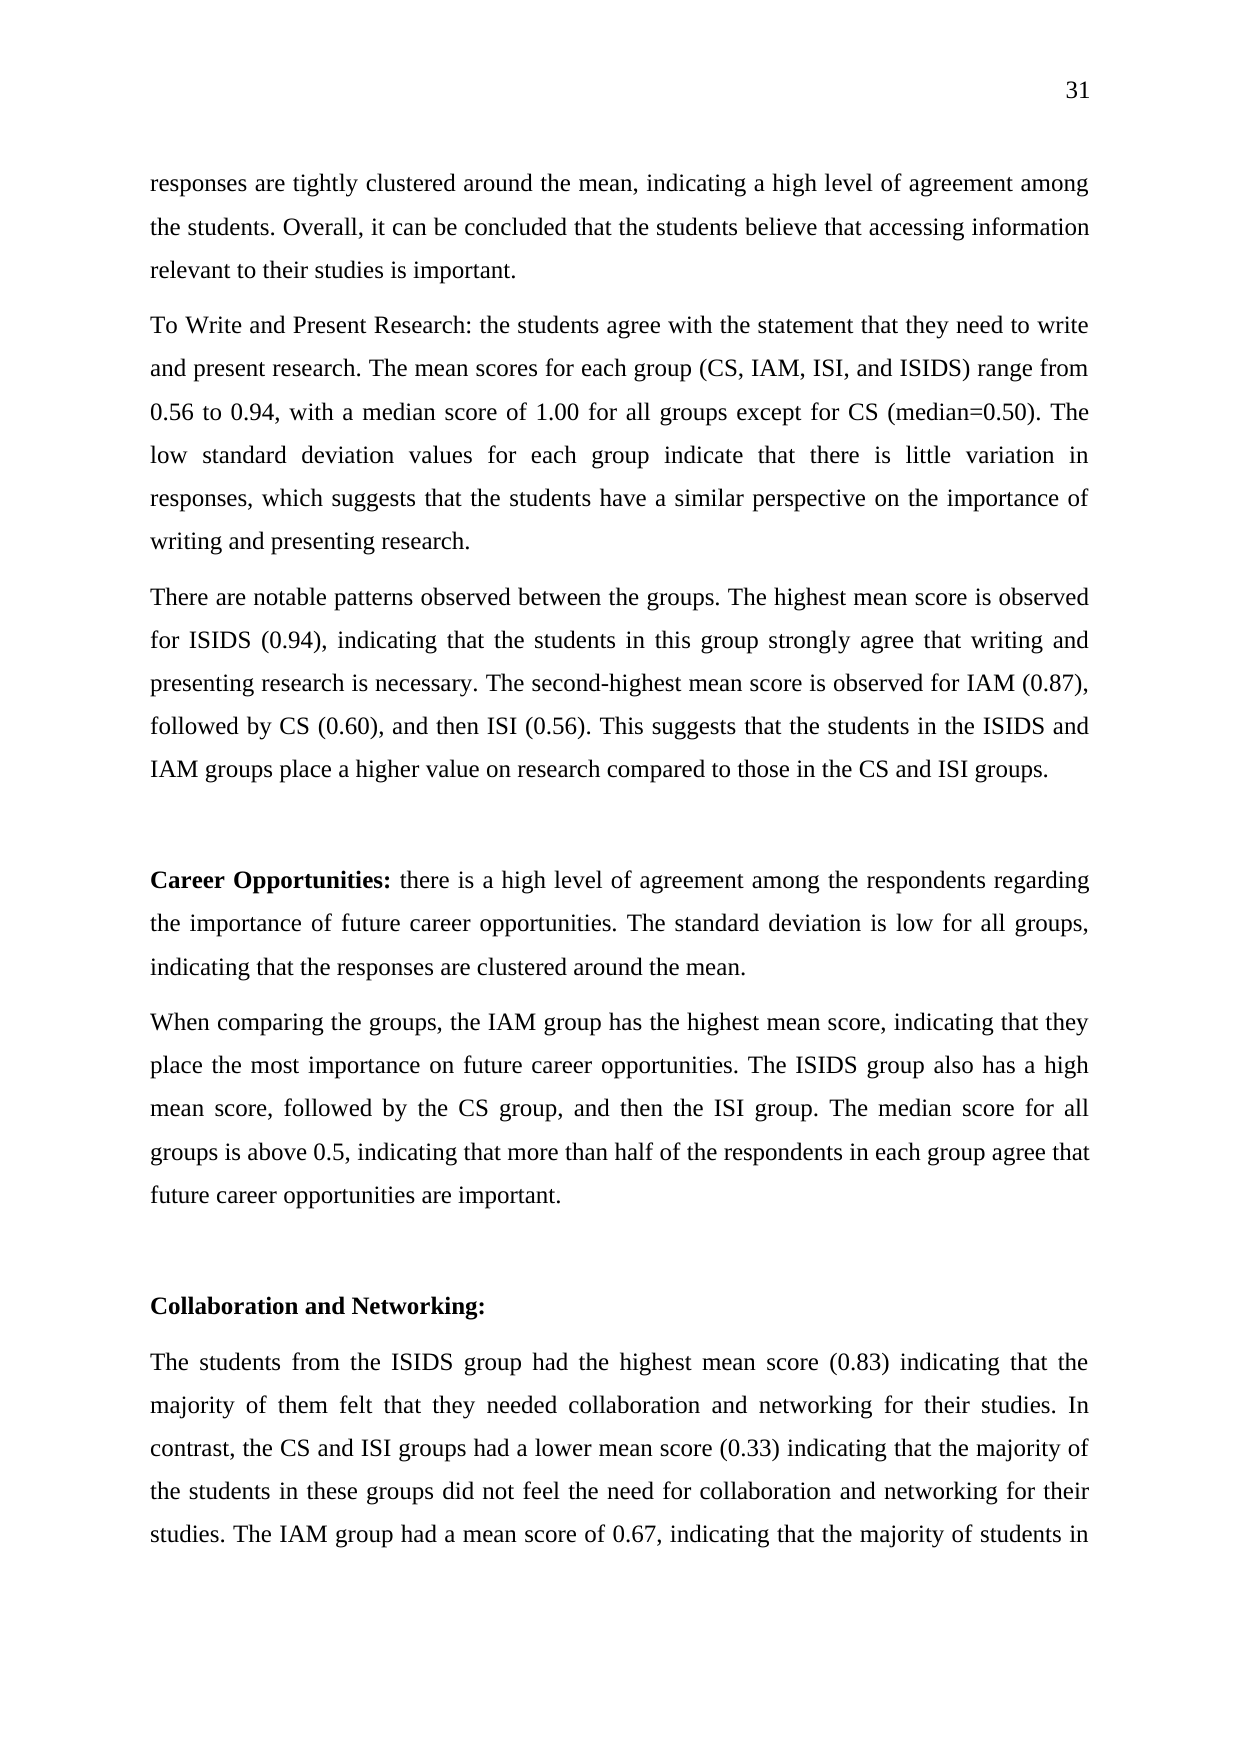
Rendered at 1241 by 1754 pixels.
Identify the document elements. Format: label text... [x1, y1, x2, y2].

text There are notable patterns observed between the groups. The highest mean score is observed for ISIDS (0.94), indicating that the students in this group strongly agree that writing and presenting research is necessary. The second-highest mean score is observed for IAM (0.87), followed by CS (0.60), and then ISI (0.56). This suggests that the students in the ISIDS and IAM groups place a higher value on research compared to those in the CS and ISI groups. [150, 582, 1090, 783]
text To Write and Present Research: the students agree with the statement that they need to write and present research. The mean scores for each group (CS, IAM, ISI, and ISIDS) range from 0.56 to 0.94, with a median score of 1.00 for all groups except for CS (median=0.50). The low standard deviation values for each group indicate that there is little variation in responses, which suggests that the students have a similar perspective on the importance of writing and presenting research. [150, 310, 1090, 555]
text Career Opportunities: there is a high level of agreement among the respondents regarding the importance of future career opportunities. The standard deviation is low for all groups, indicating that the responses are clustered around the mean. [150, 865, 1090, 980]
text Collaboration and Networking: [150, 1291, 1090, 1320]
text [150, 168, 1090, 283]
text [150, 1347, 1090, 1548]
text When comparing the groups, the IAM group has the highest mean score, indicating that they place the most importance on future career opportunities. The ISIDS group also has a high mean score, followed by the CS group, and then the ISI group. The median score for all groups is above 0.5, indicating that more than half of the respondents in each group agree that future career opportunities are important. [150, 1007, 1090, 1208]
